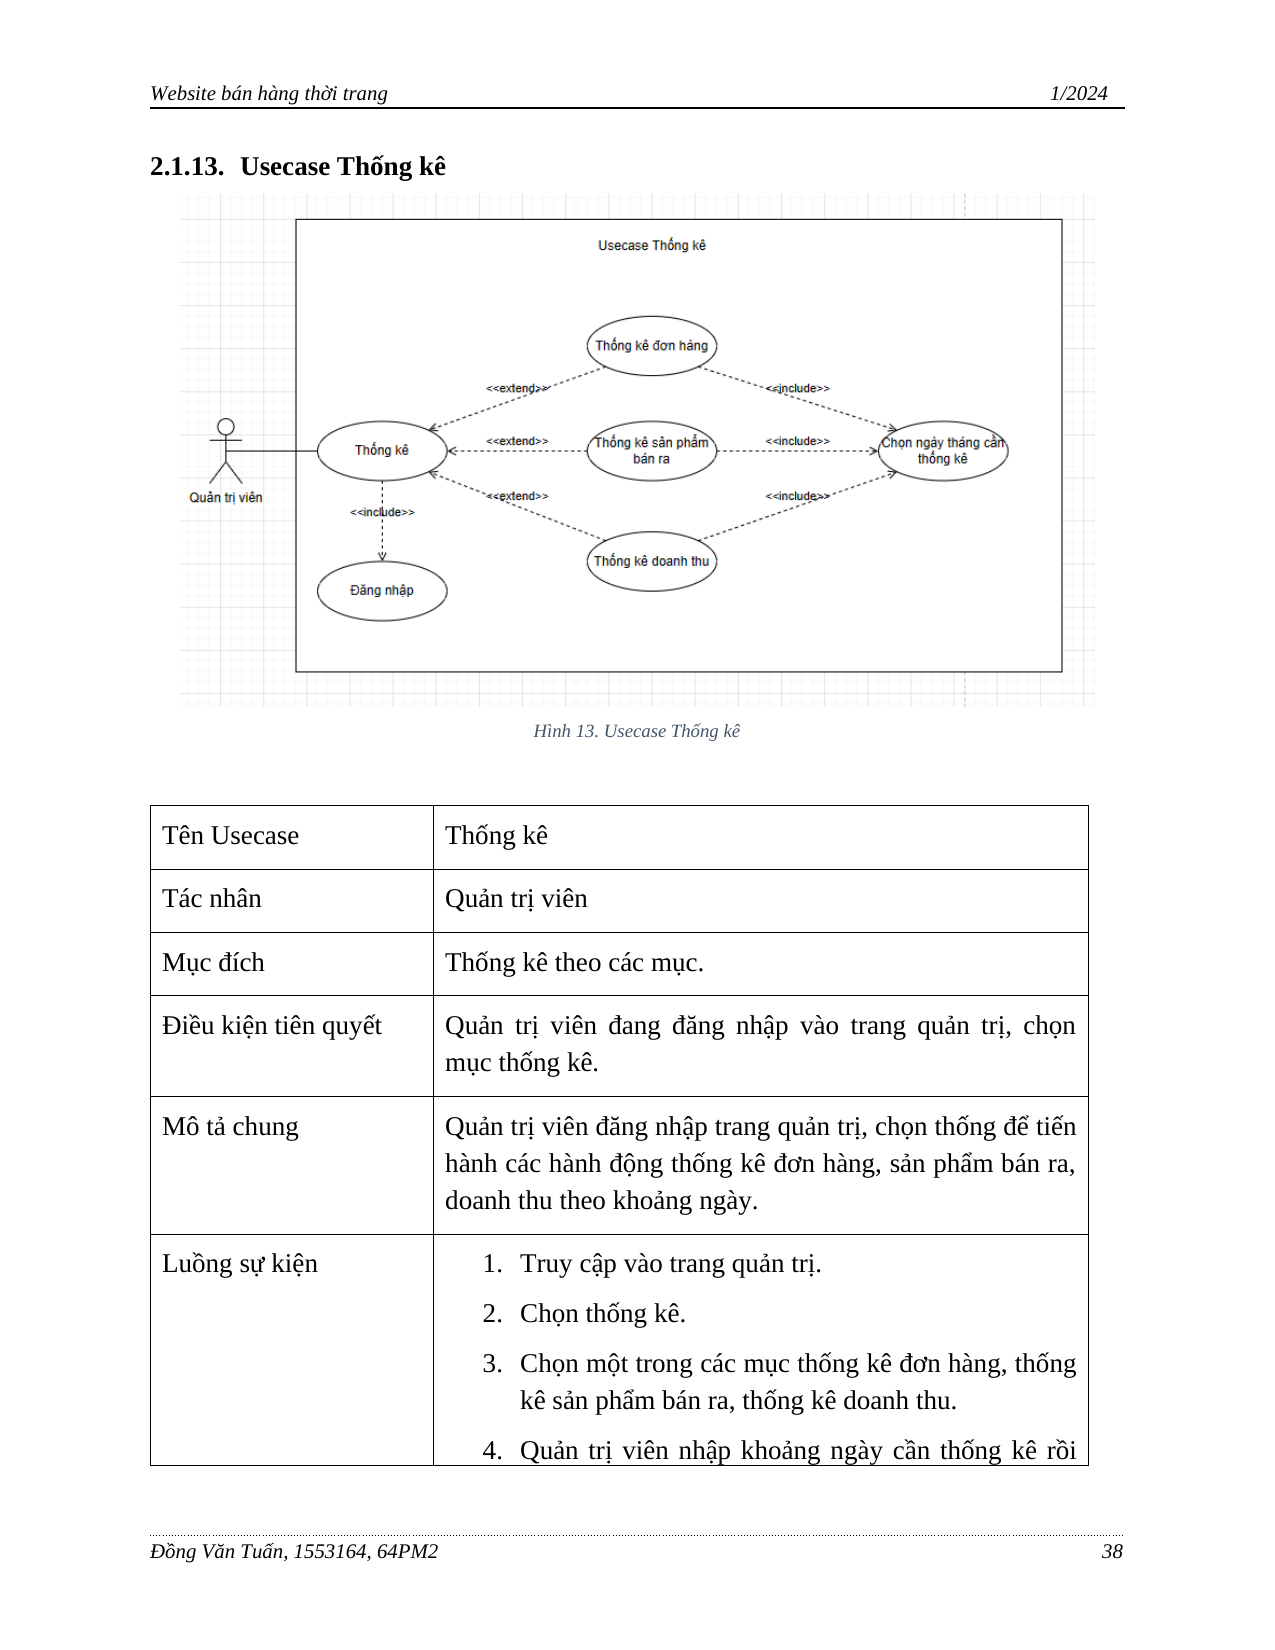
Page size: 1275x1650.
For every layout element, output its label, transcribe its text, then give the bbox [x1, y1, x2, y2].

table_cell Thống kê theo các mục. [434, 933, 1088, 995]
table_cell Quản trị viên đăng nhập trang quản trị, chọn thống để tiến hành các hành động thống kê đơn hàng, sản phẩm bán ra, doanh thu theo khoảng ngày. [434, 1097, 1088, 1234]
picture [179, 193, 1096, 707]
table_cell Luồng sự kiện [151, 1235, 433, 1465]
table_cell Điều kiện tiên quyết [151, 996, 433, 1096]
subtitle Usecase Thống kê [150, 150, 1125, 181]
table_header Thống kê [434, 806, 1088, 869]
table_cell Mục đích [151, 933, 433, 995]
table_header Tên Usecase [151, 806, 433, 869]
table_cell Quản trị viên đang đăng nhập vào trang quản trị, chọn mục thống kê. [434, 996, 1088, 1096]
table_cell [434, 1235, 1088, 1465]
table_cell Tác nhân [151, 870, 433, 932]
table_cell Quản trị viên [434, 870, 1088, 932]
table_cell Mô tả chung [151, 1097, 433, 1234]
